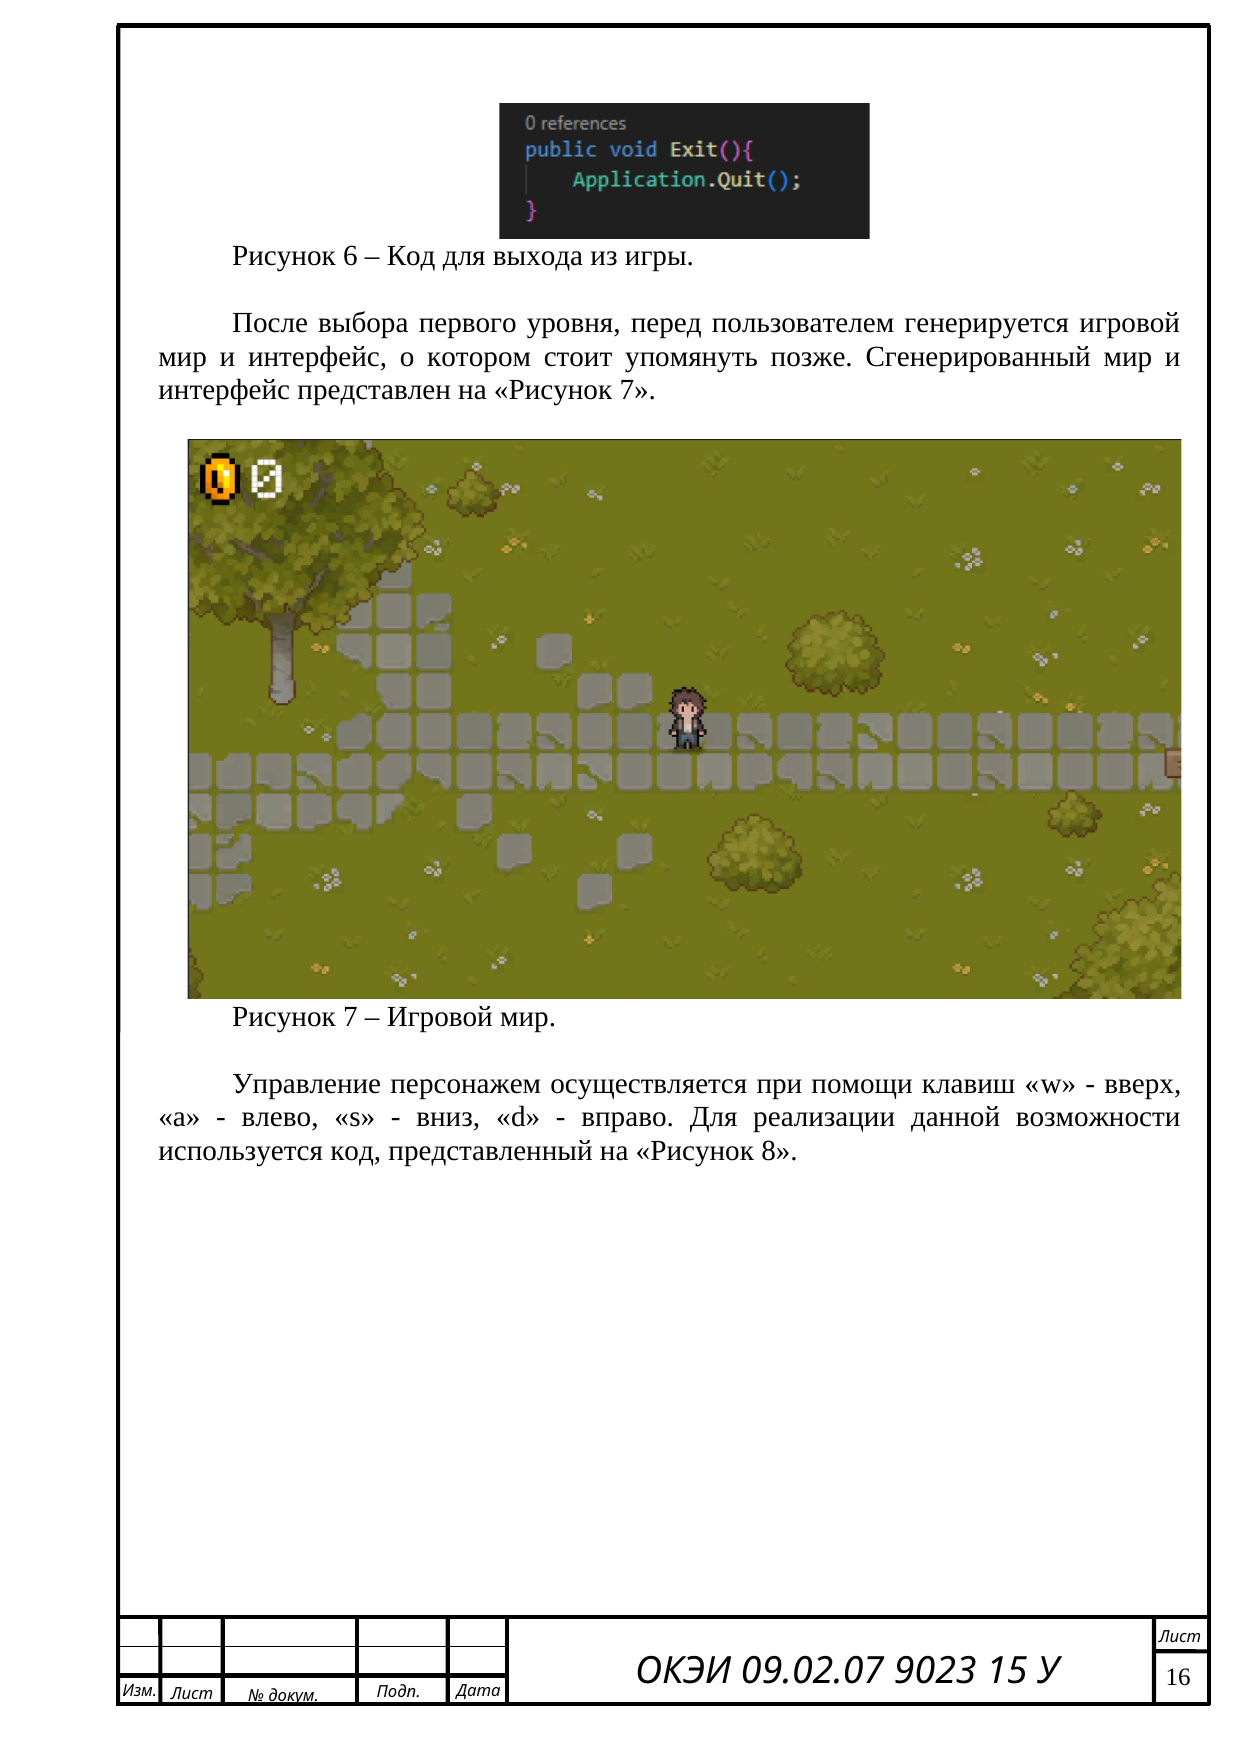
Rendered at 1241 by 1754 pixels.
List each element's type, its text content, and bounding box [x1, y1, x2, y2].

text После выбора первого уровня, перед пользователем генерируется игровой мир и интерфейс, о котором стоит упомянуть позже. Сгенерированный мир и интерфейс представлен на «Рисунок 7». [158, 305, 1181, 406]
picture [499, 103, 870, 239]
text Рисунок 6 – Код для выхода из игры. [158, 238, 1181, 272]
text Управление персонажем осуществляется при помощи клавиш «w» - вверх, «a» - влево, «s» - вниз, «d» - вправо. Для реализации данной возможности используется код, представленный на «Рисунок 8». [158, 1066, 1181, 1166]
picture [187, 439, 1182, 999]
text Рисунок 7 – Игровой мир. [158, 999, 1181, 1032]
